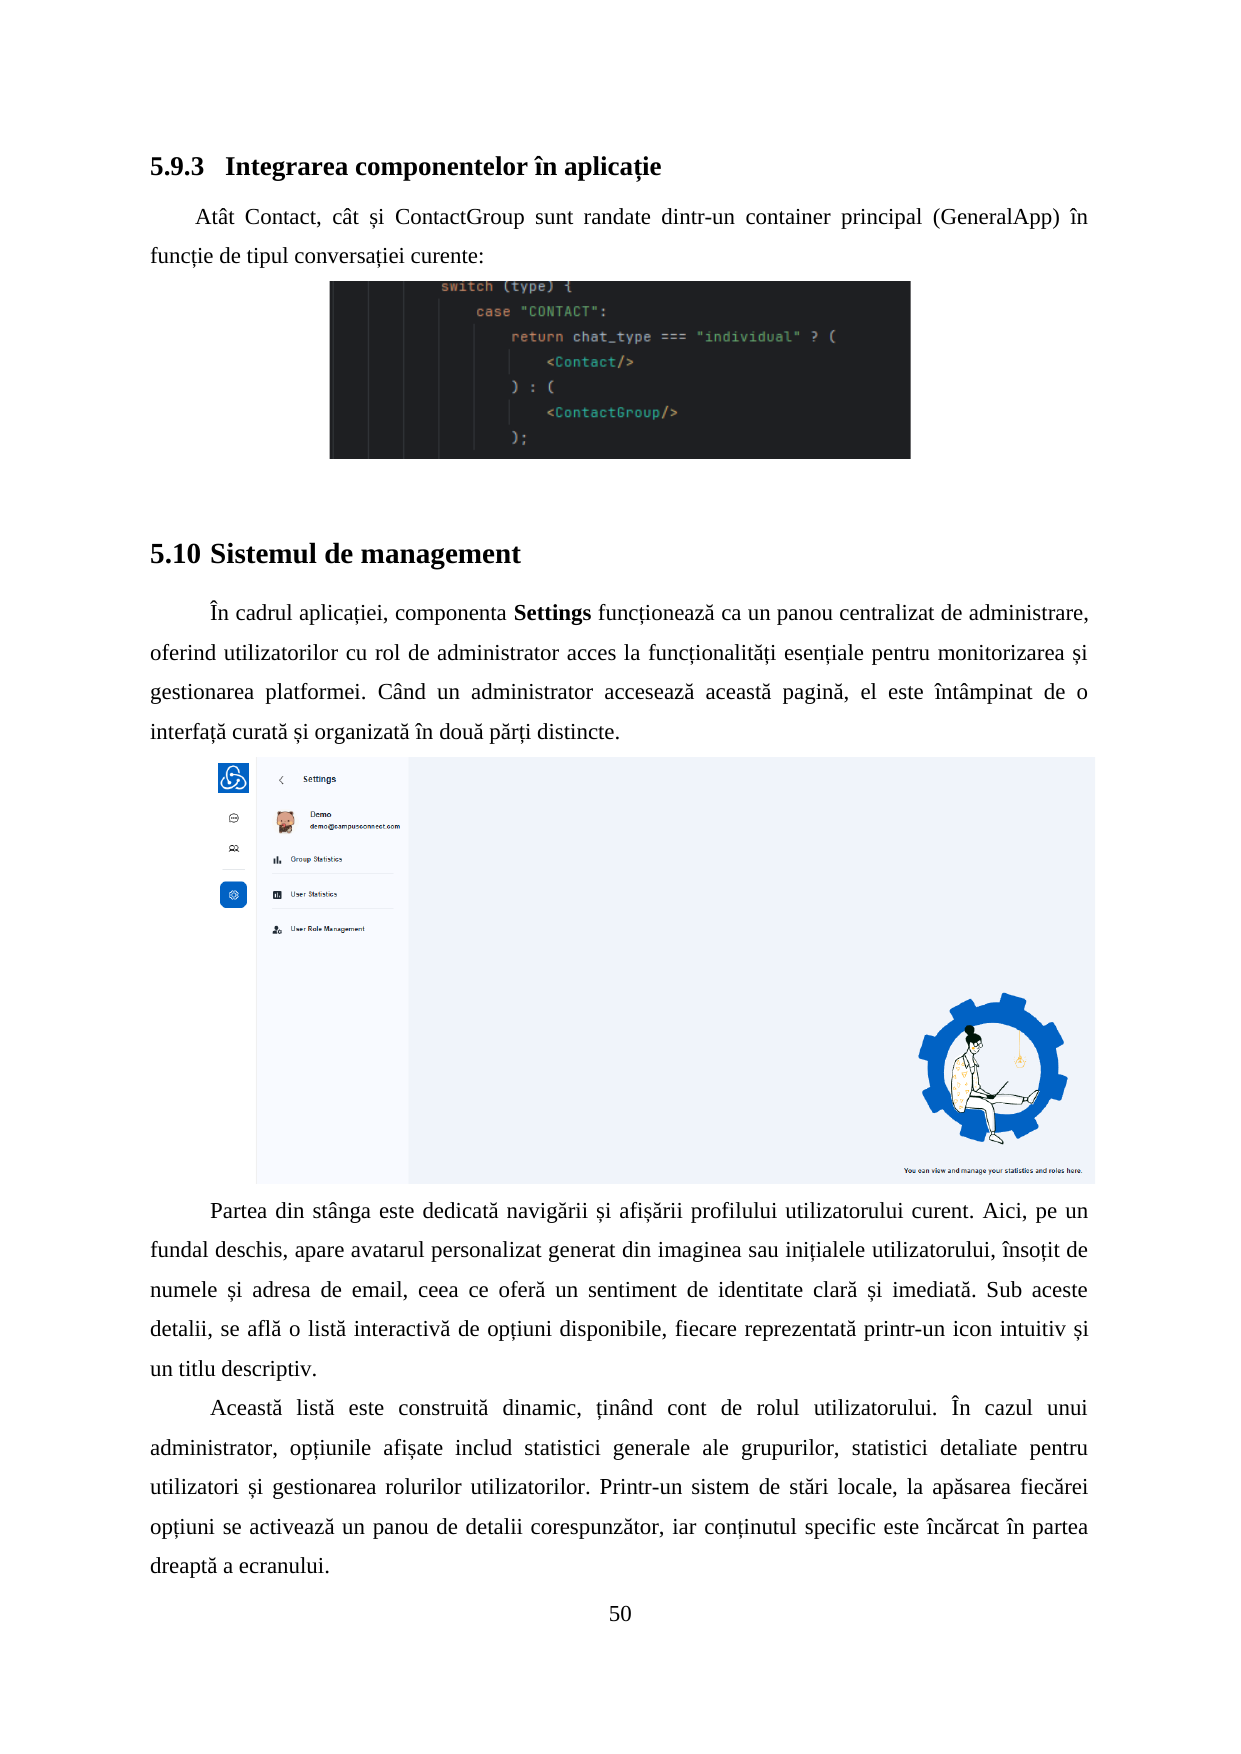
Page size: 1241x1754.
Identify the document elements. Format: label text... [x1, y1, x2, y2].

text Atât Contact, cât și ContactGroup sunt randate dintr-un container principal (GeneralApp) în funcție de tipul conversației curente: [150, 203, 1090, 269]
picture [210, 757, 1096, 1184]
picture [329, 281, 911, 459]
text În cadrul aplicației, componenta Settings funcționează ca un panou centralizat de administrare, oferind utilizatorilor cu rol de administrator acces la funcționalități esențiale pentru monitorizarea și gestionarea platformei. Când un administrator accesează această pagină, el este întâmpinat de o interfață curată și organizată în două părți distincte. [150, 599, 1090, 744]
text Această listă este construită dinamic, ținând cont de rolul utilizatorului. În cazul unui administrator, opțiunile afișate includ statistici generale ale grupurilor, statistici detaliate pentru utilizatori și gestionarea rolurilor utilizatorilor. Printr-un sistem de stări locale, la apăsarea fiecărei opțiuni se activează un panou de detalii corespunzător, iar conținutul specific este încărcat în partea dreaptă a ecranului. [150, 1394, 1090, 1578]
subtitle Integrarea componentelor în aplicație [150, 150, 1090, 181]
subtitle Sistemul de management [150, 536, 1090, 570]
text Partea din stânga este dedicată navigării și afișării profilului utilizatorului curent. Aici, pe un fundal deschis, apare avatarul personalizat generat din imaginea sau inițialele utilizatorului, însoțit de numele și adresa de email, ceea ce oferă un sentiment de identitate clară și imediată. Sub aceste detalii, se află o listă interactivă de opțiuni disponibile, fiecare reprezentată printr-un icon intuitiv și un titlu descriptiv. [150, 1197, 1090, 1381]
